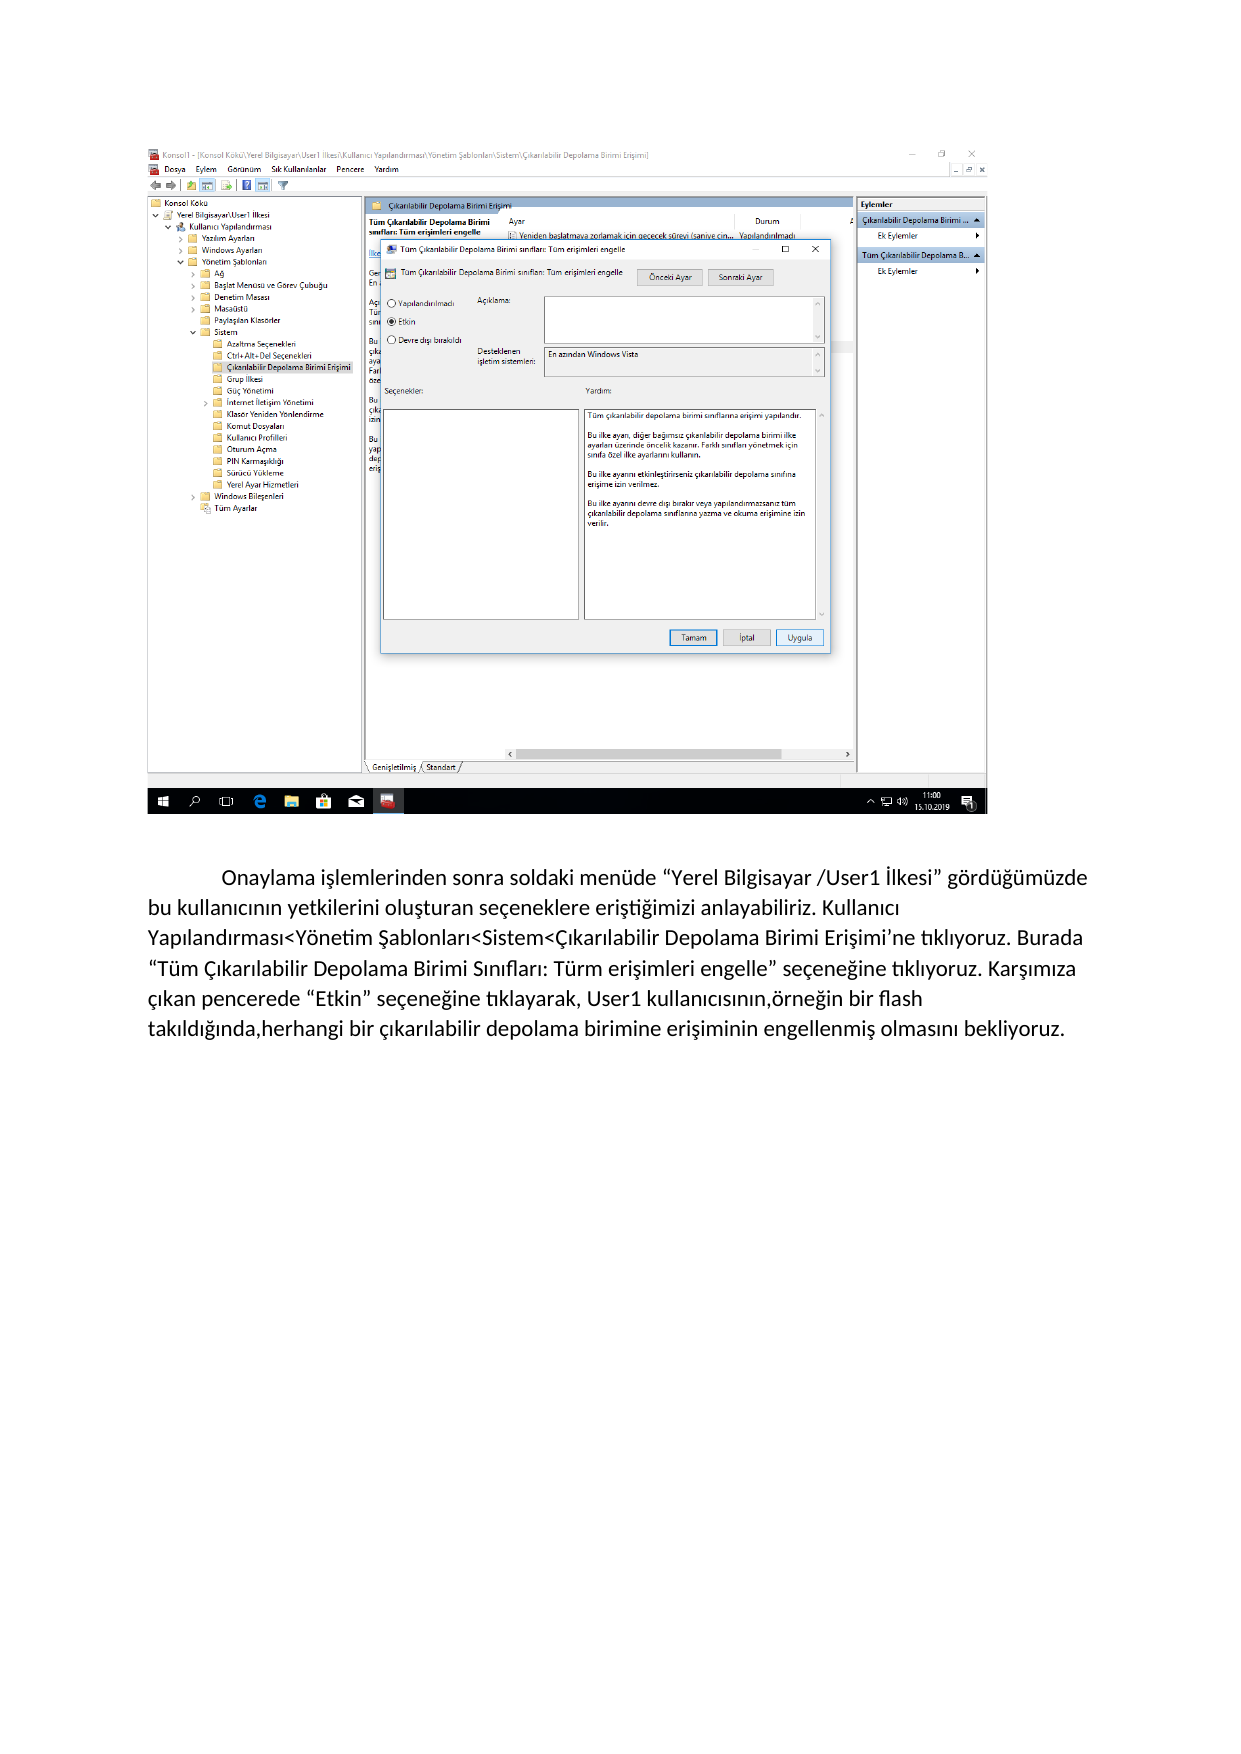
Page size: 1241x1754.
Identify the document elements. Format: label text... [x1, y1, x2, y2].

text Onaylama işlemlerinden sonra soldaki menüde “Yerel Bilgisayar /User1 İlkesi” gördüğümüzde bu kullanıcının yetkilerini oluşturan seçeneklere eriştiğimizi anlayabiliriz. Kullanıcı Yapılandırması<Yönetim Şablonları<Sistem<Çıkarılabilir Depolama Birimi Erişimi’ne tıklıyoruz. Burada “Tüm Çıkarılabilir Depolama Birimi Sınıfları: Türm erişimleri engelle” seçeneğine tıklıyoruz. Karşımıza çıkan pencerede “Etkin” seçeneğine tıklayarak, User1 kullanıcısının,örneğin bir flash takıldığında,herhangi bir çıkarılabilir depolama birimine erişiminin engellenmiş olmasını bekliyoruz. [148, 863, 1093, 1042]
picture [147, 147, 988, 814]
